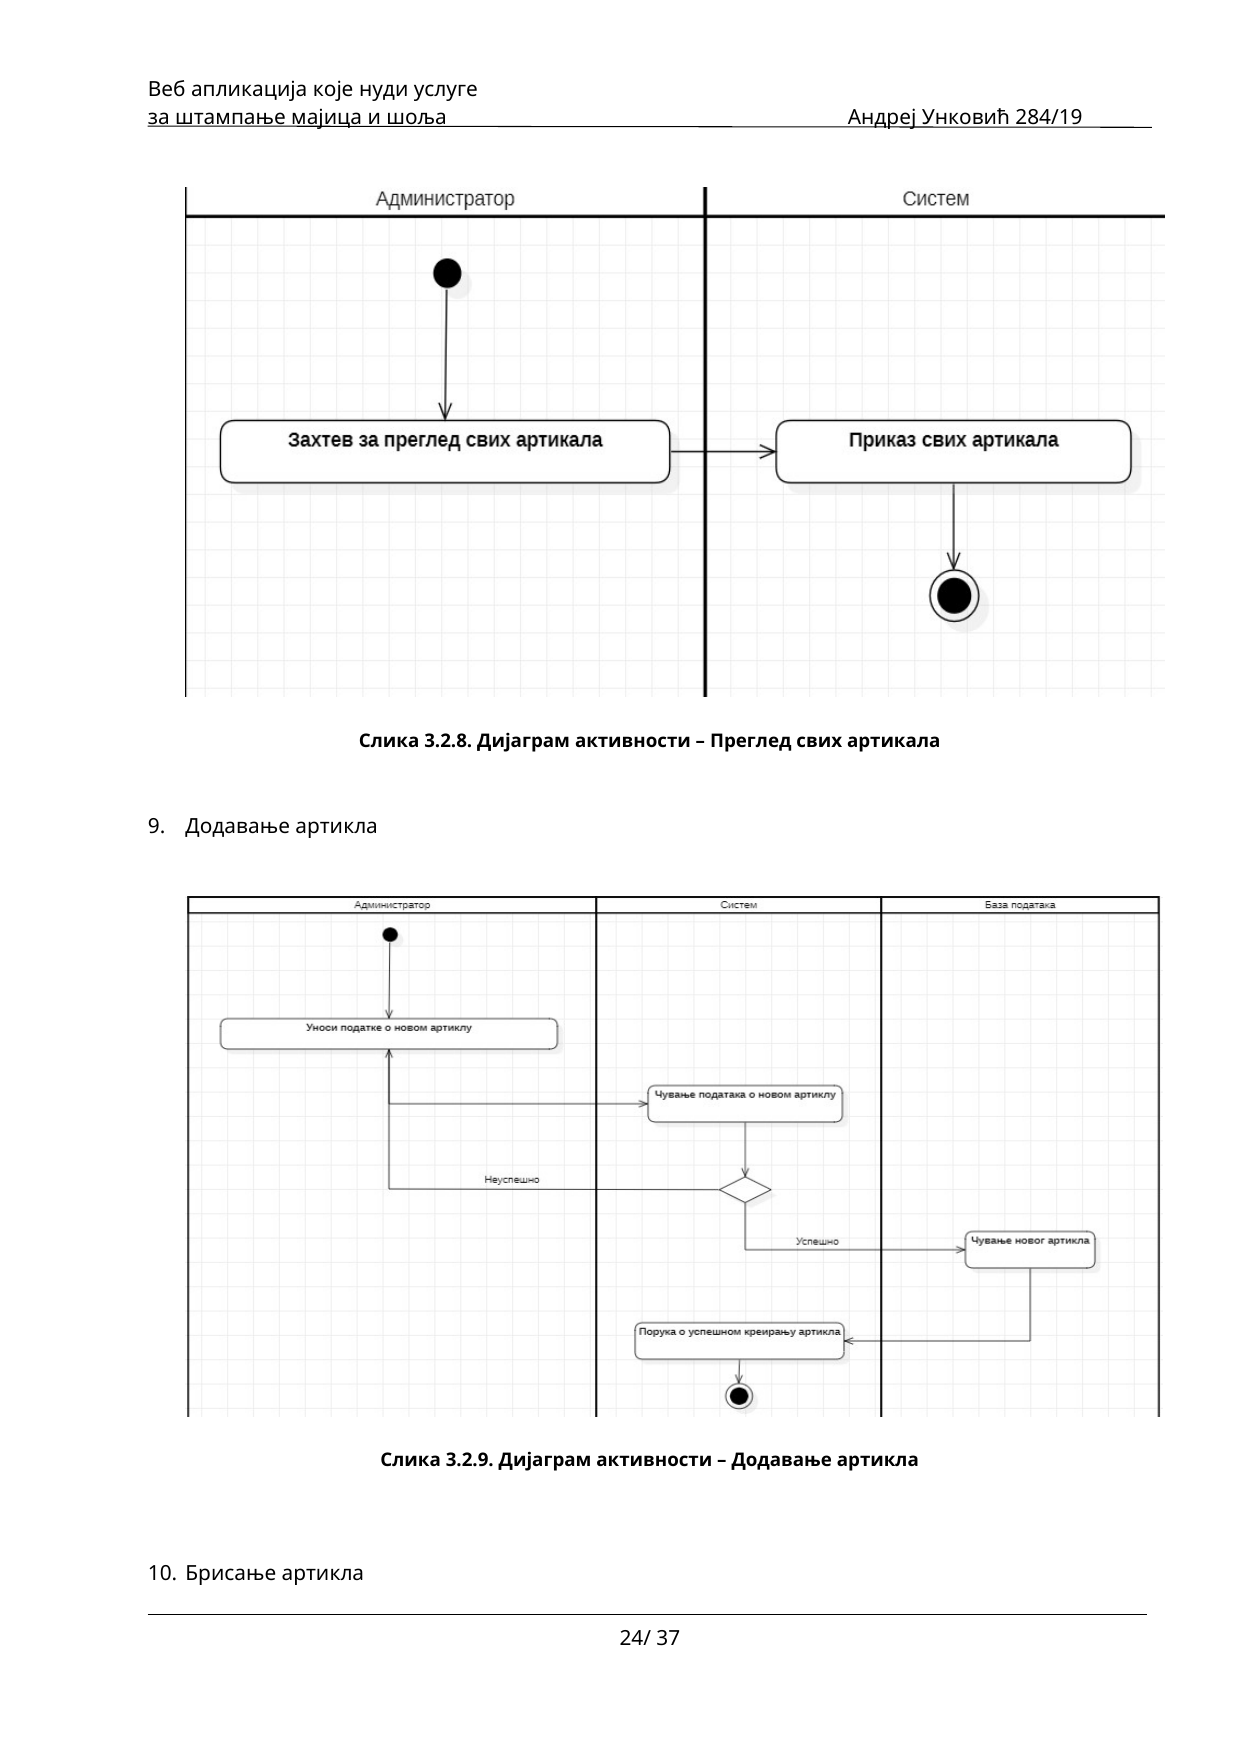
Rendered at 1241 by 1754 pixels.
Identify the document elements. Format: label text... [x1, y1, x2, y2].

list Додавање артикла [148, 811, 1152, 839]
text Слика 3.2.8. Дијаграм активности – Преглед свих артикала [148, 727, 1152, 753]
list Брисање артикла [148, 1558, 1152, 1587]
picture [185, 187, 1165, 697]
picture [185, 896, 1163, 1417]
text Слика 3.2.9. Дијаграм активности – Додавање артикла [148, 1446, 1152, 1472]
